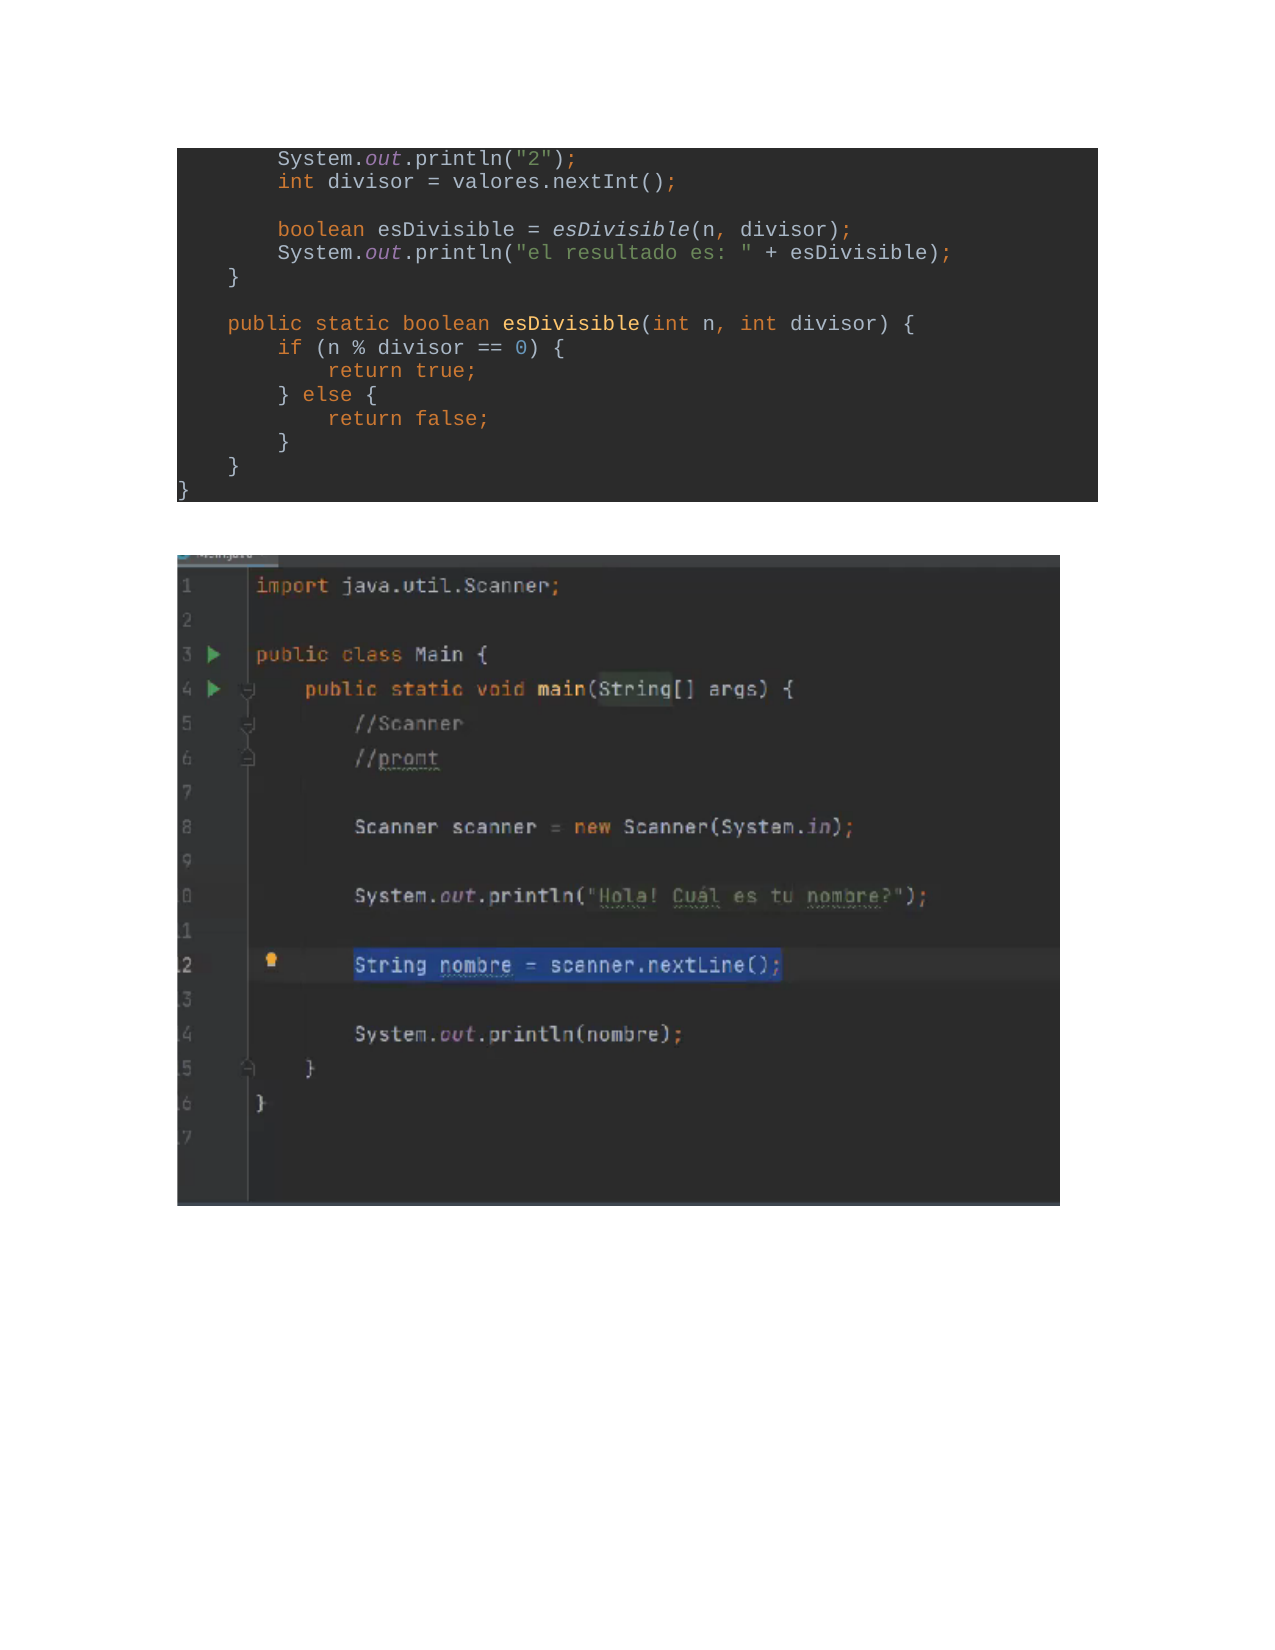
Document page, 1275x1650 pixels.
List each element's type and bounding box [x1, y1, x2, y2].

text [177, 148, 1098, 502]
picture [177, 555, 1060, 1206]
